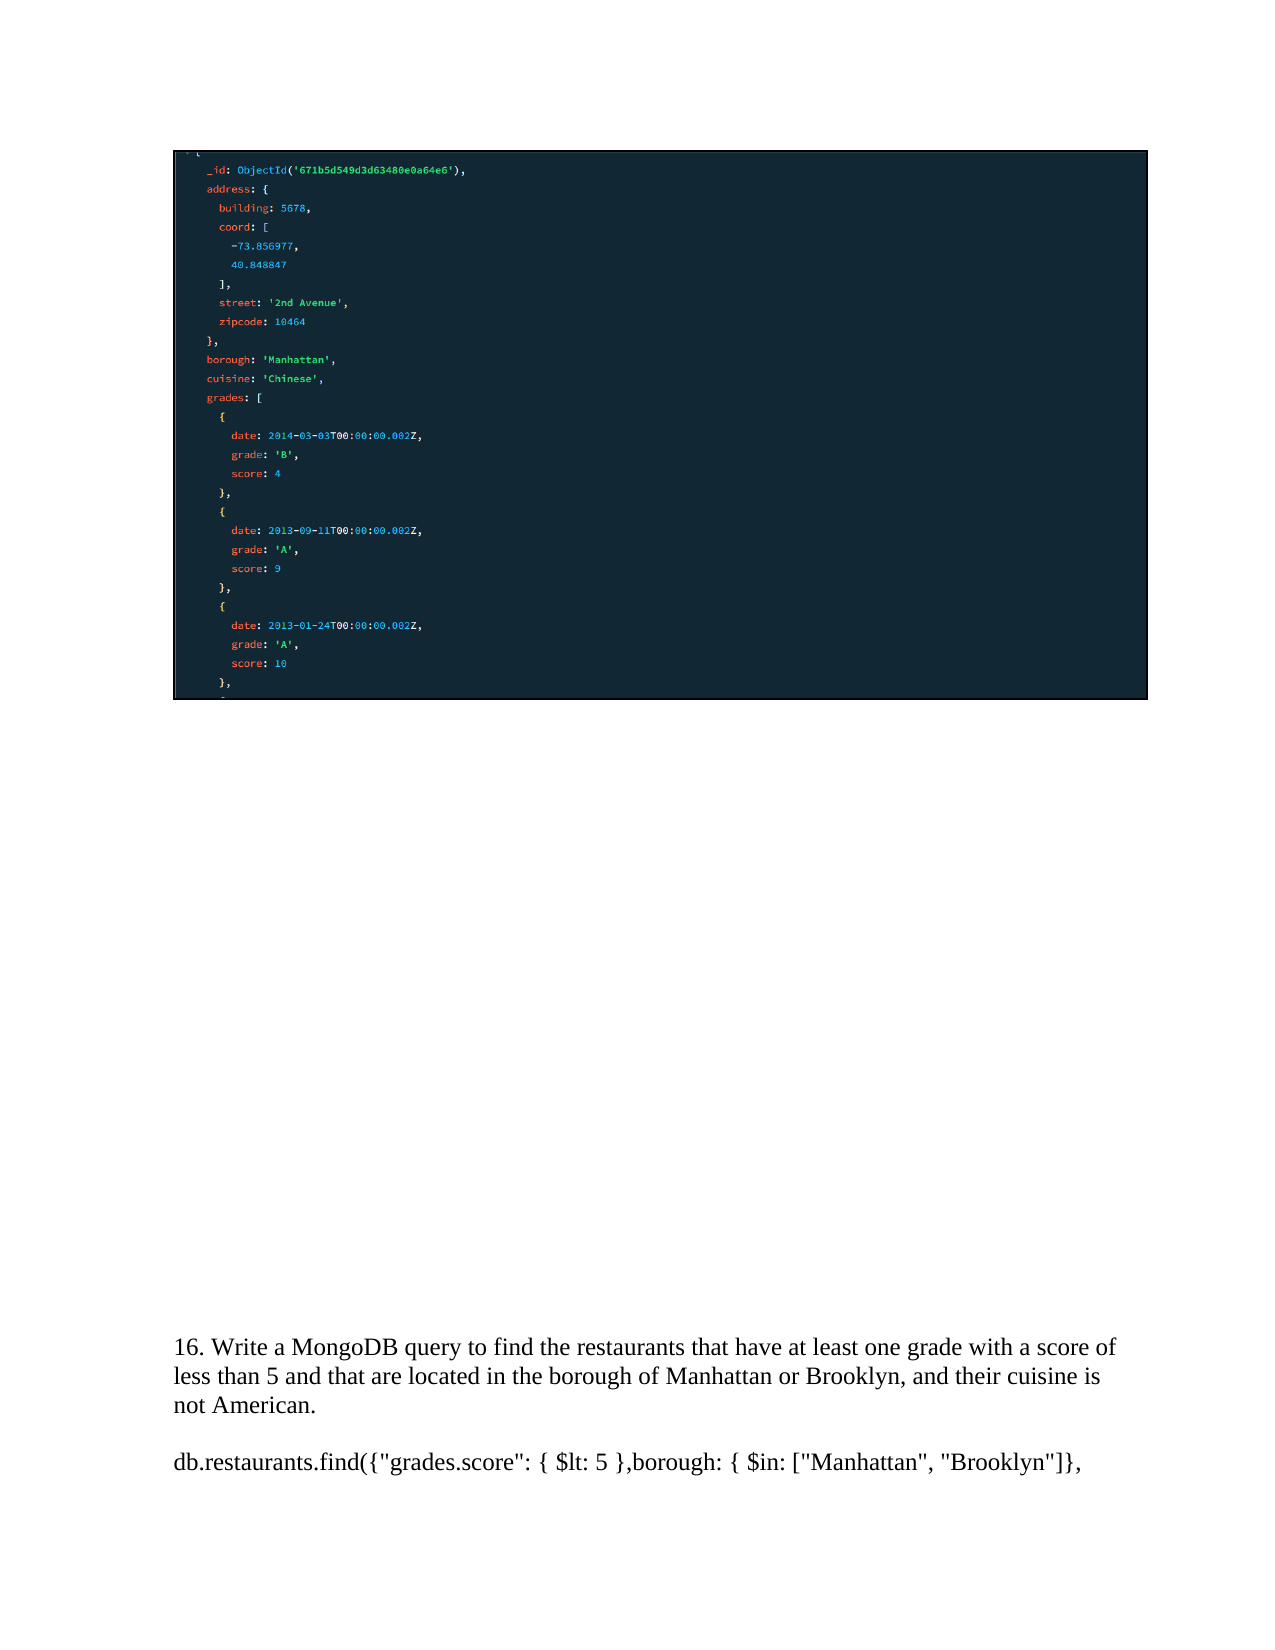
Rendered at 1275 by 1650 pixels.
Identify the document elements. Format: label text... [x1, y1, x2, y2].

text less than 5 and that are located in the borough of Manhattan or Brooklyn, and their cuisine is not American. [173, 1361, 1125, 1419]
text 16. Write a MongoDB query to find the restaurants that have at least one grade with a score of [173, 1332, 1125, 1361]
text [173, 1447, 1125, 1476]
picture [175, 152, 1146, 698]
